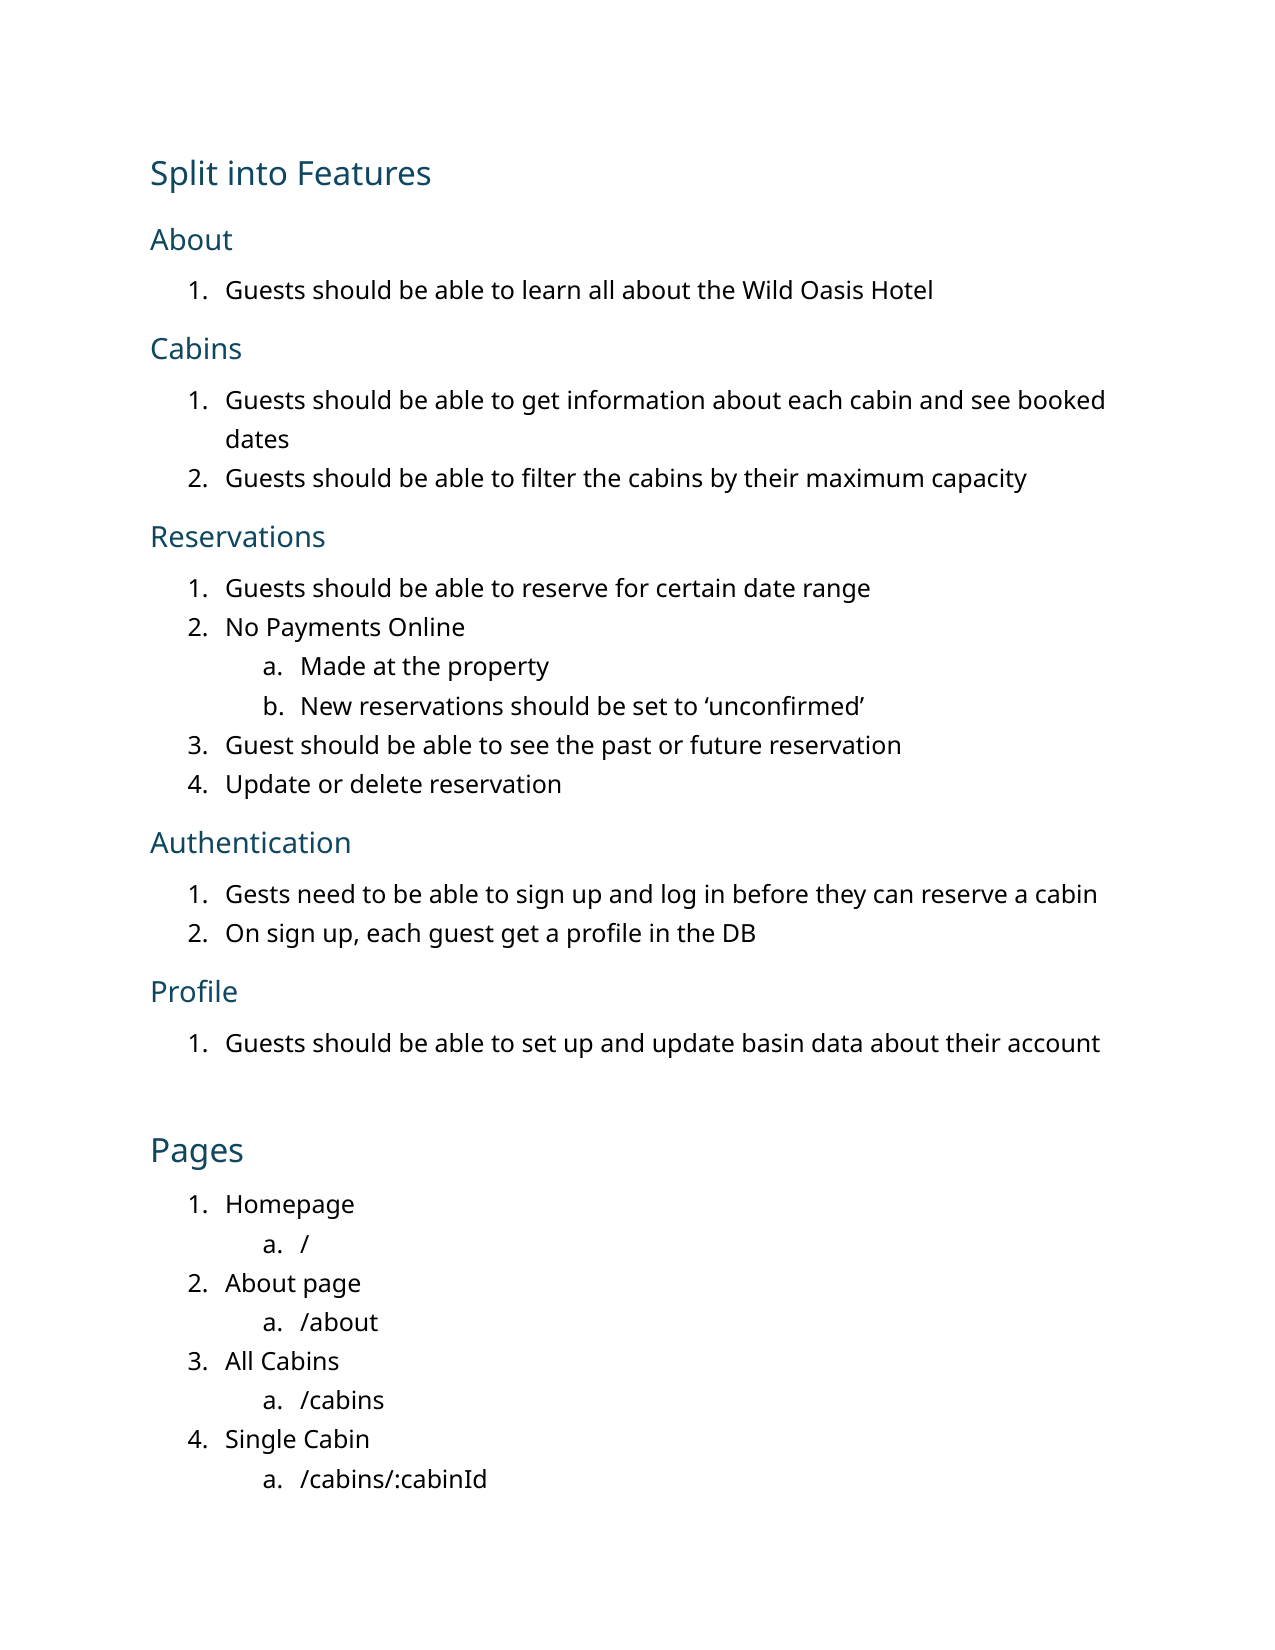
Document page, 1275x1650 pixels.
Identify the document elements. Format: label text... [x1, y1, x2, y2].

list Guests should be able to set up and update basin data about their account [187, 1025, 1125, 1059]
list Guests should be able to reserve for certain date range [187, 571, 1125, 605]
subtitle Pages [150, 1127, 1125, 1172]
list All Cabins [187, 1344, 1125, 1378]
subtitle Cabins [150, 329, 1125, 368]
subtitle Split into Features [150, 150, 1125, 195]
list On sign up, each guest get a profile in the DB [187, 916, 1125, 949]
list About page [187, 1265, 1125, 1299]
subtitle Profile [150, 971, 1125, 1011]
list / [262, 1226, 1125, 1260]
list Guest should be able to see the past or future reservation [187, 727, 1125, 761]
list Gests need to be able to sign up and log in before they can reserve a cabin [187, 876, 1125, 910]
list Update or delete reservation [187, 767, 1125, 801]
list Made at the property [262, 649, 1125, 683]
list /about [262, 1304, 1125, 1339]
list Guests should be able to get information about each cabin and see booked dates [187, 383, 1125, 456]
list No Payments Online [187, 610, 1125, 644]
list Single Cabin [187, 1422, 1125, 1456]
list Guests should be able to filter the cabins by their maximum capacity [187, 461, 1125, 495]
subtitle About [150, 219, 1125, 258]
list /cabins/:cabinId [262, 1461, 1125, 1495]
subtitle Authentication [150, 822, 1125, 862]
list Homepage [187, 1187, 1125, 1221]
list New reservations should be set to ‘unconfirmed’ [262, 688, 1125, 722]
list /cabins [262, 1383, 1125, 1417]
subtitle Reservations [150, 517, 1125, 556]
list Guests should be able to learn all about the Wild Oasis Hotel [187, 273, 1125, 307]
